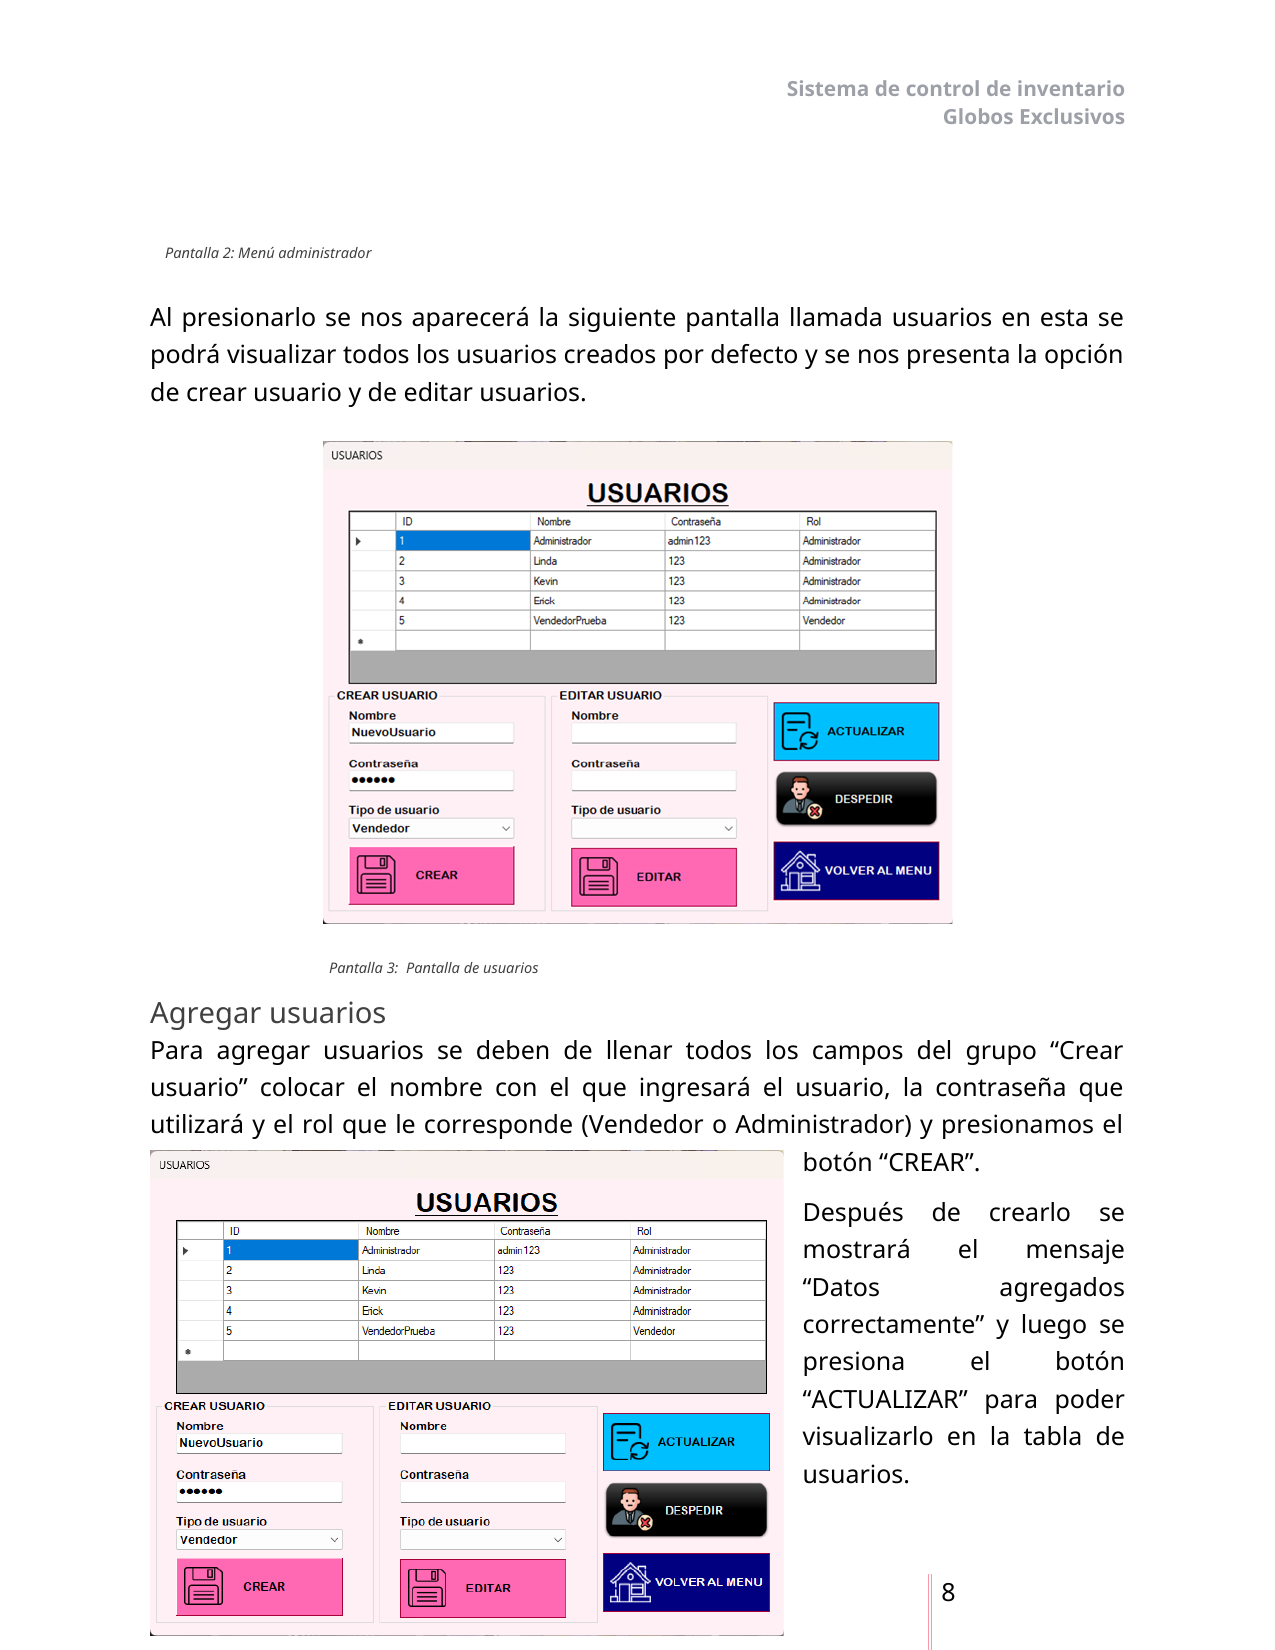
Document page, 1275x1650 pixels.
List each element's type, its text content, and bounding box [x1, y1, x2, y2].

picture [323, 441, 953, 924]
text Al presionarlo se nos aparecerá la siguiente pantalla llamada usuarios en esta se podrá visualizar todos los usuarios creados por defecto y se nos presenta la opción de crear usuario y de editar usuarios. [150, 300, 1125, 408]
picture [150, 1150, 784, 1636]
text Después de crearlo se mostrará el mensaje “Datos agregados correctamente” y luego se presiona el botón “ACTUALIZAR” para poder visualizarlo en la tabla de usuarios. [784, 1194, 1125, 1490]
text Para agregar usuarios se deben de llenar todos los campos del grupo “Crear usuario” colocar el nombre con el que ingresará el usuario, la contraseña que utilizará y el rol que le corresponde (Vendedor o Administrador) y presionamos el botón “CREAR”. [150, 1032, 1125, 1179]
subtitle Agregar usuarios [150, 993, 1125, 1032]
